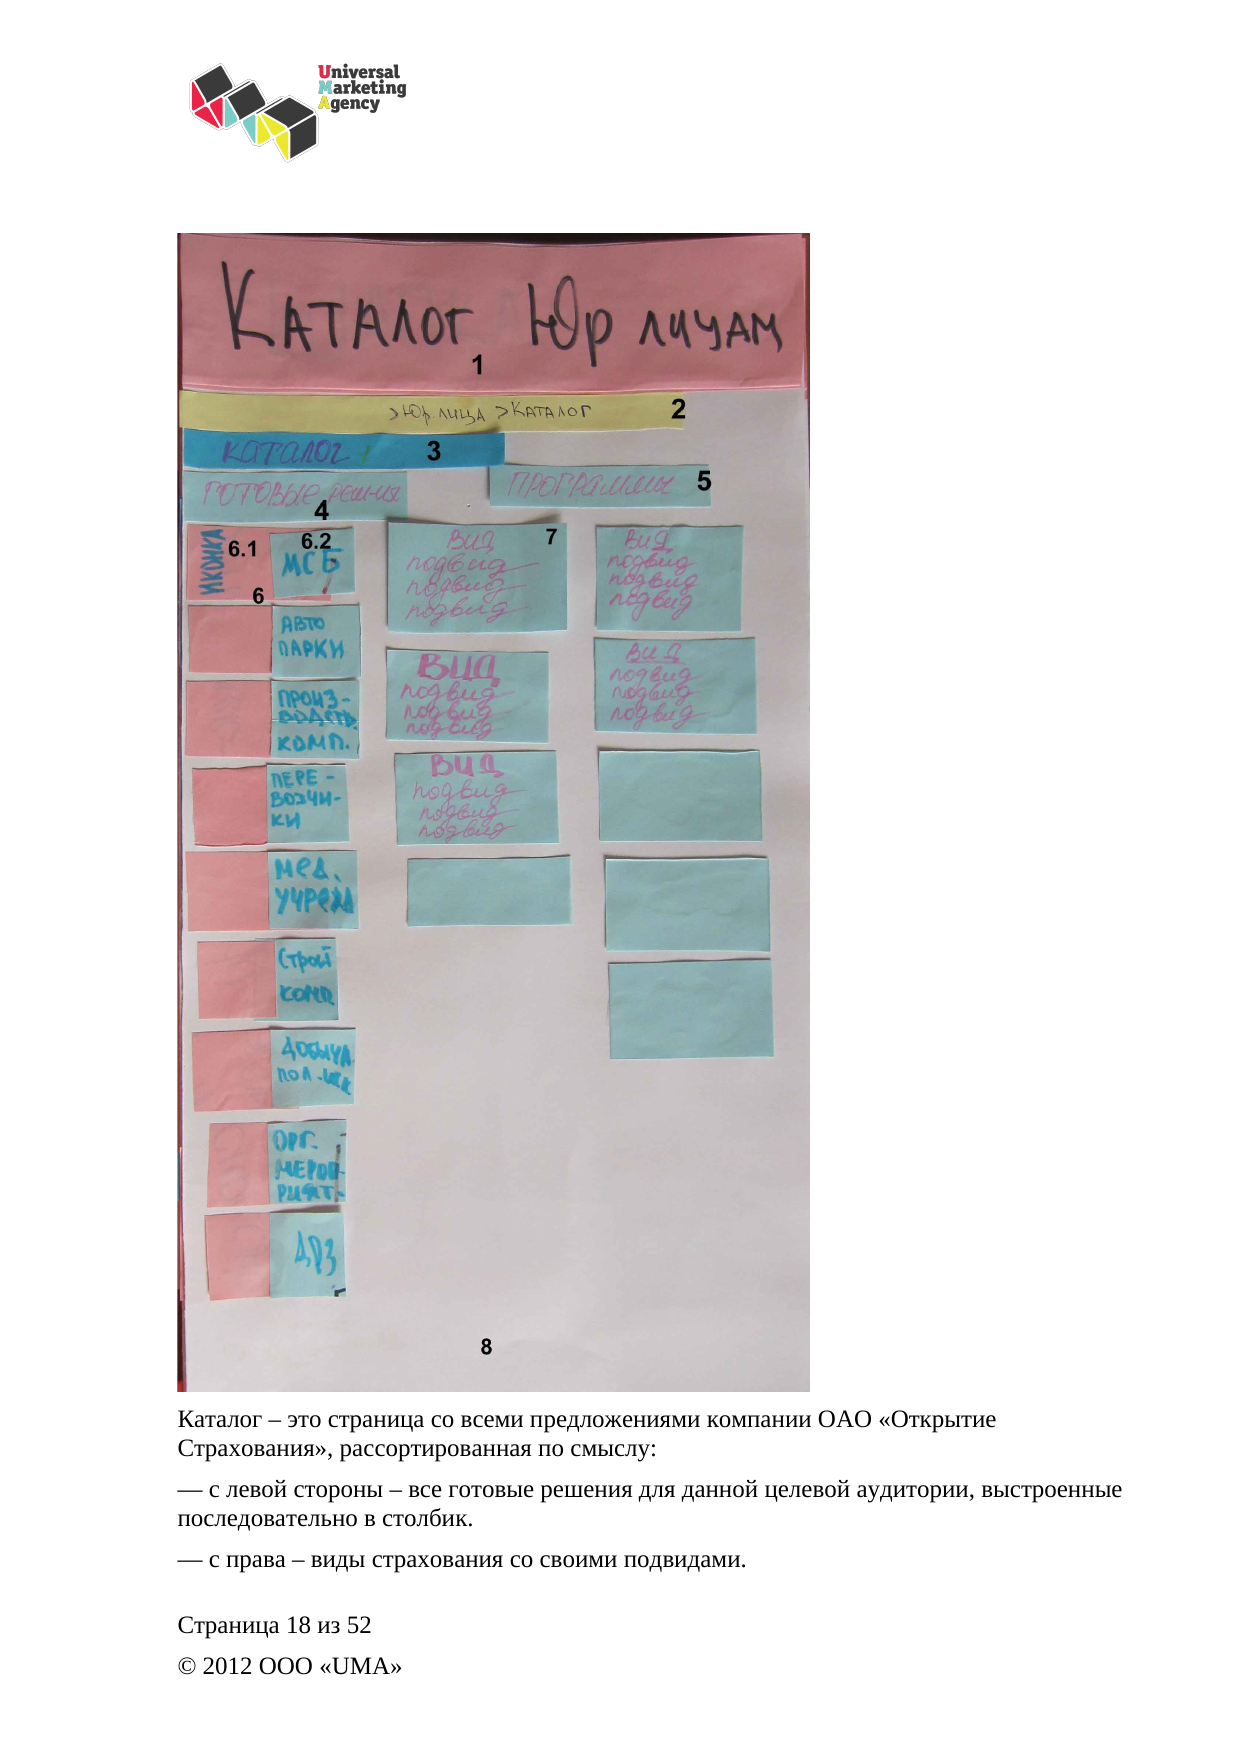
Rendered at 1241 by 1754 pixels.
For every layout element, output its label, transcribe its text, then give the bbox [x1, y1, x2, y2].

picture [177, 233, 810, 1392]
text — с права – виды страхования со своими подвидами. [177, 1544, 1152, 1573]
text — с левой стороны – все готовые решения для данной целевой аудитории, выстроенные последовательно в столбик. [177, 1474, 1152, 1532]
picture [177, 24, 415, 193]
text Каталог – это страница со всеми предложениями компании ОАО «Открытие Страхования», рассортированная по смыслу: [177, 1404, 1152, 1462]
